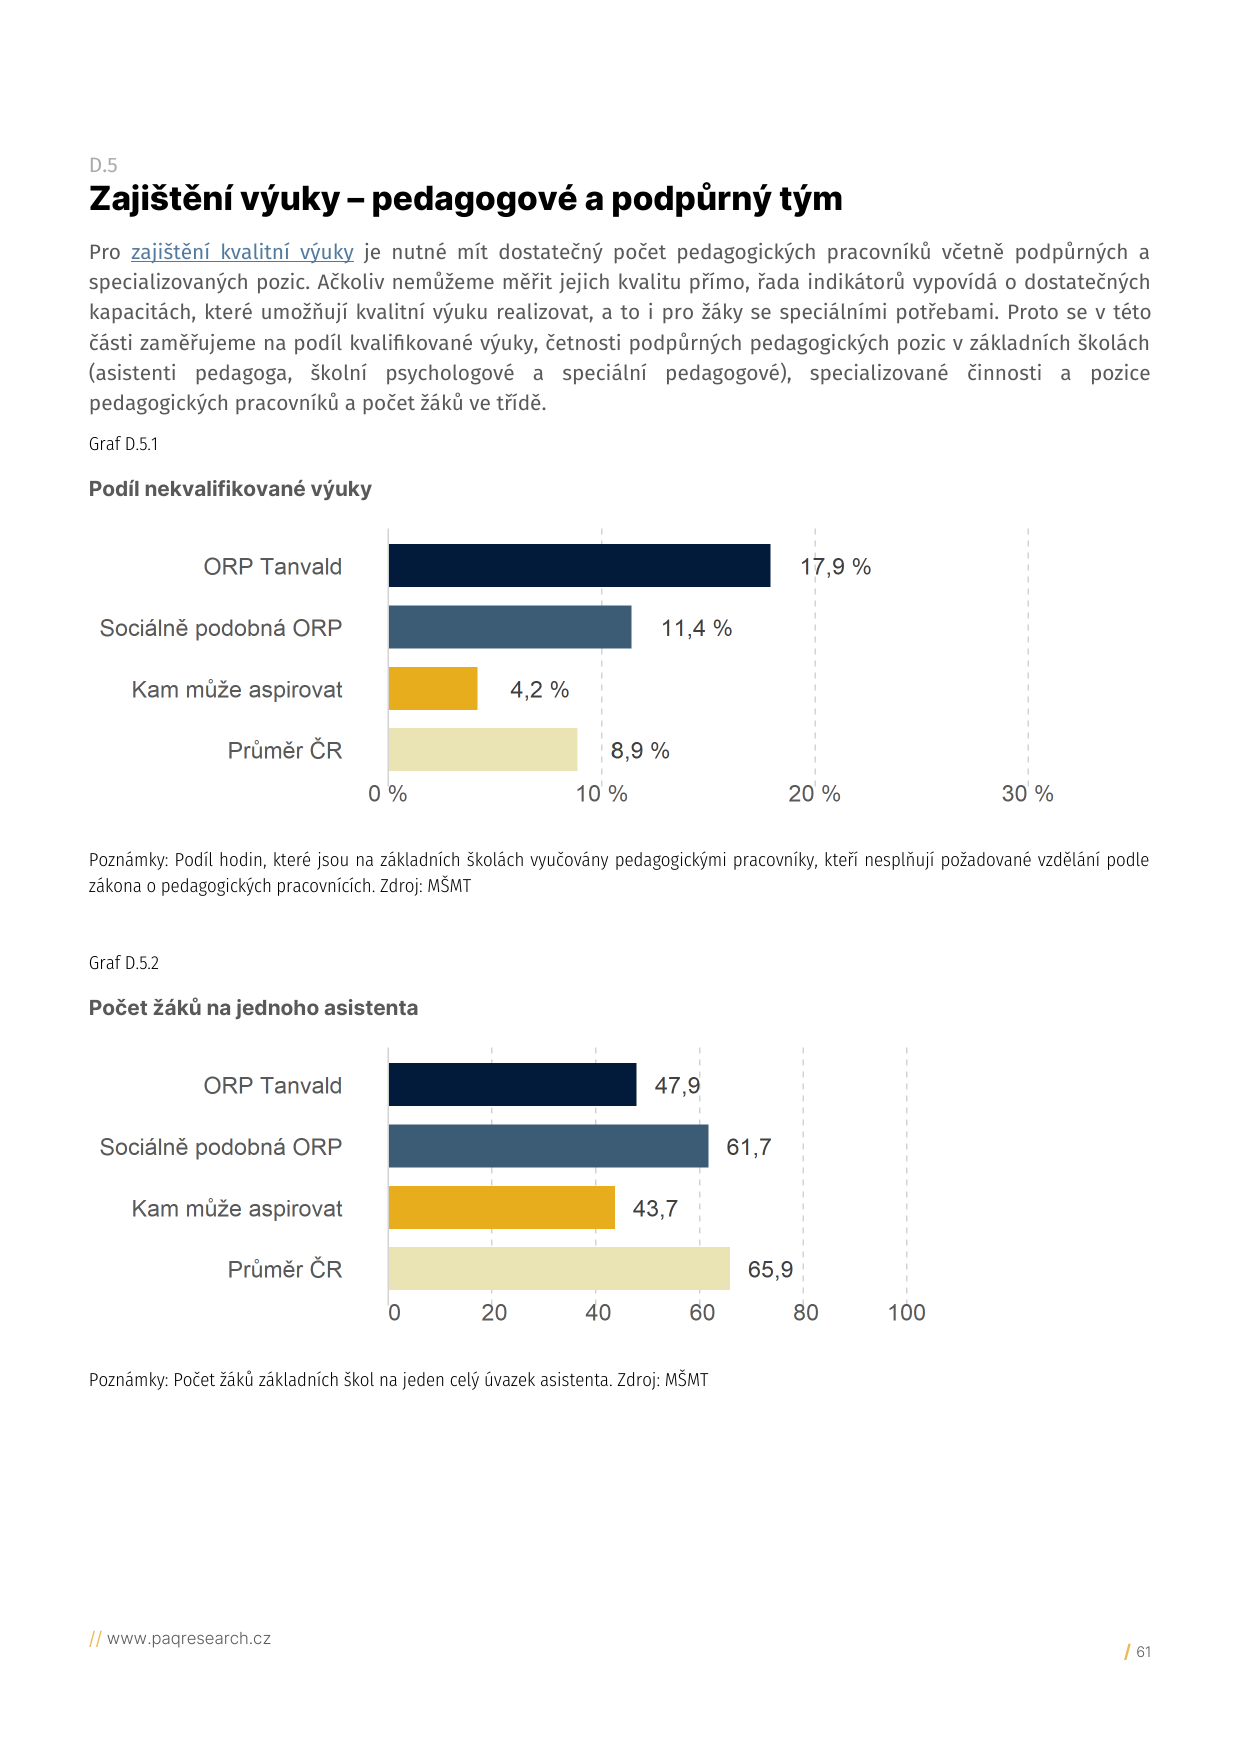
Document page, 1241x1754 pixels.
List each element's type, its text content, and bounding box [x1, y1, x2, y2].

text Počet žáků na jednoho asistenta [89, 990, 1152, 1020]
text D.5 [89, 148, 1152, 178]
text Graf D.5.1 [89, 433, 1152, 455]
text Poznámky: Počet žáků základních škol na jeden celý úvazek asistenta. Zdroj: MŠMT [89, 1368, 1152, 1391]
subtitle Zajištění výuky – pedagogové a podpůrný tým [89, 178, 1152, 218]
picture [88, 1020, 1139, 1352]
text Graf D.5.2 [89, 952, 1152, 974]
text Pro zajištění kvalitní výuky je nutné mít dostatečný počet pedagogických pracovníků včetně podpůrných a specializovaných pozic. Ačkoliv nemůžeme měřit jejich kvalitu přímo, řada indikátorů vypovídá o dostatečných kapacitách, které umožňují kvalitní výuku realizovat, a to i pro žáky se speciálními potřebami. Proto se v této části zaměřujeme na podíl kvalifikované výuky, četnosti podpůrných pedagogických pozic v základních školách (asistenti pedagoga, školní psychologové a speciální pedagogové), specializované činnosti a pozice pedagogických pracovníků a počet žáků ve třídě. [89, 235, 1152, 416]
text Poznámky: Podíl hodin, které jsou na základních školách vyučovány pedagogickými pracovníky, kteří nesplňují požadované vzdělání podle zákona o pedagogických pracovnících. Zdroj: MŠMT [89, 849, 1152, 898]
text Podíl nekvalifikované výuky [89, 471, 1152, 501]
picture [88, 501, 1139, 833]
